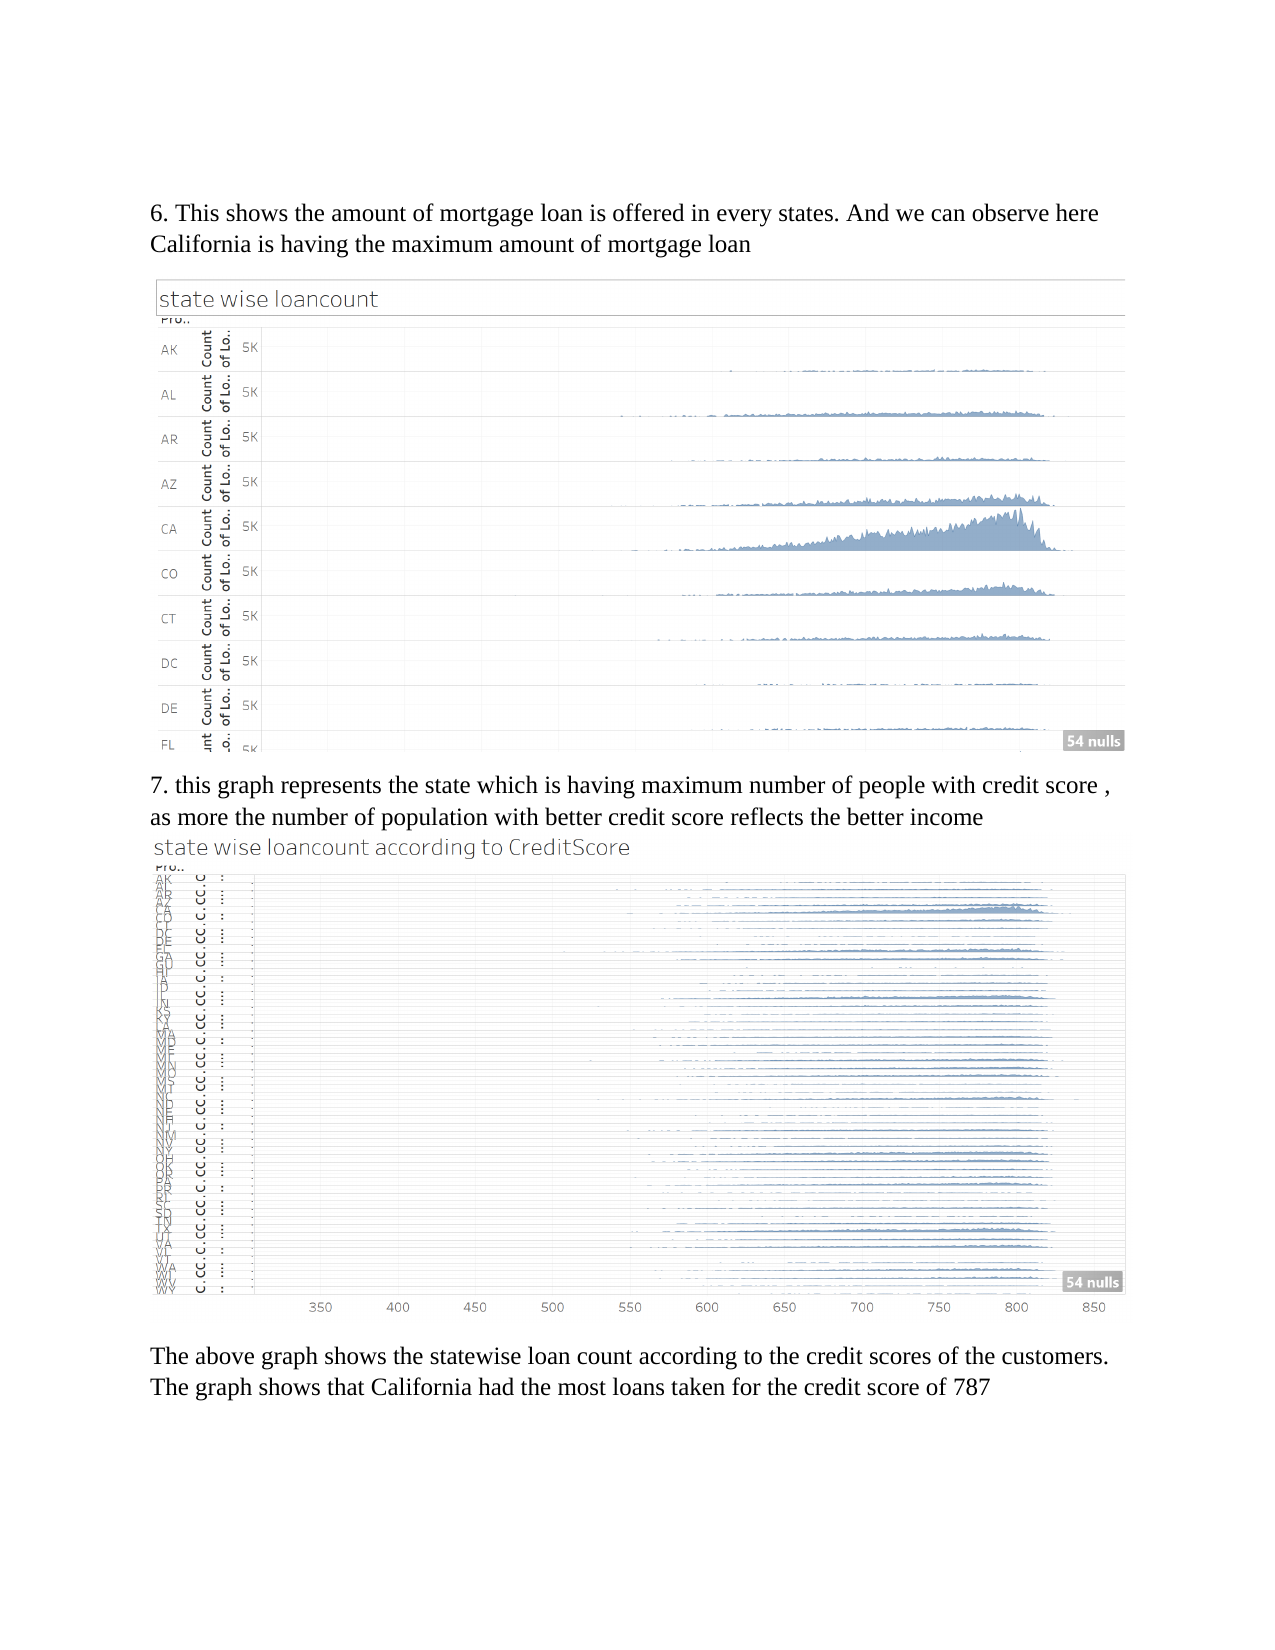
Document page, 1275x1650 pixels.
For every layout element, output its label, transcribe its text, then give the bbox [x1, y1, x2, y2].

text 7. this graph represents the state which is having maximum number of people with credit score , as more the number of population with better credit score reflects the better income [150, 771, 1125, 832]
picture [150, 276, 1125, 752]
picture [150, 832, 1133, 1323]
text The above graph shows the statewise loan count according to the credit scores of the customers. The graph shows that California had the most loans taken for the credit score of 787 [150, 1341, 1125, 1401]
text 6. This shows the amount of mortgage loan is offered in every states. And we can observe here California is having the maximum amount of mortgage loan [150, 198, 1125, 257]
